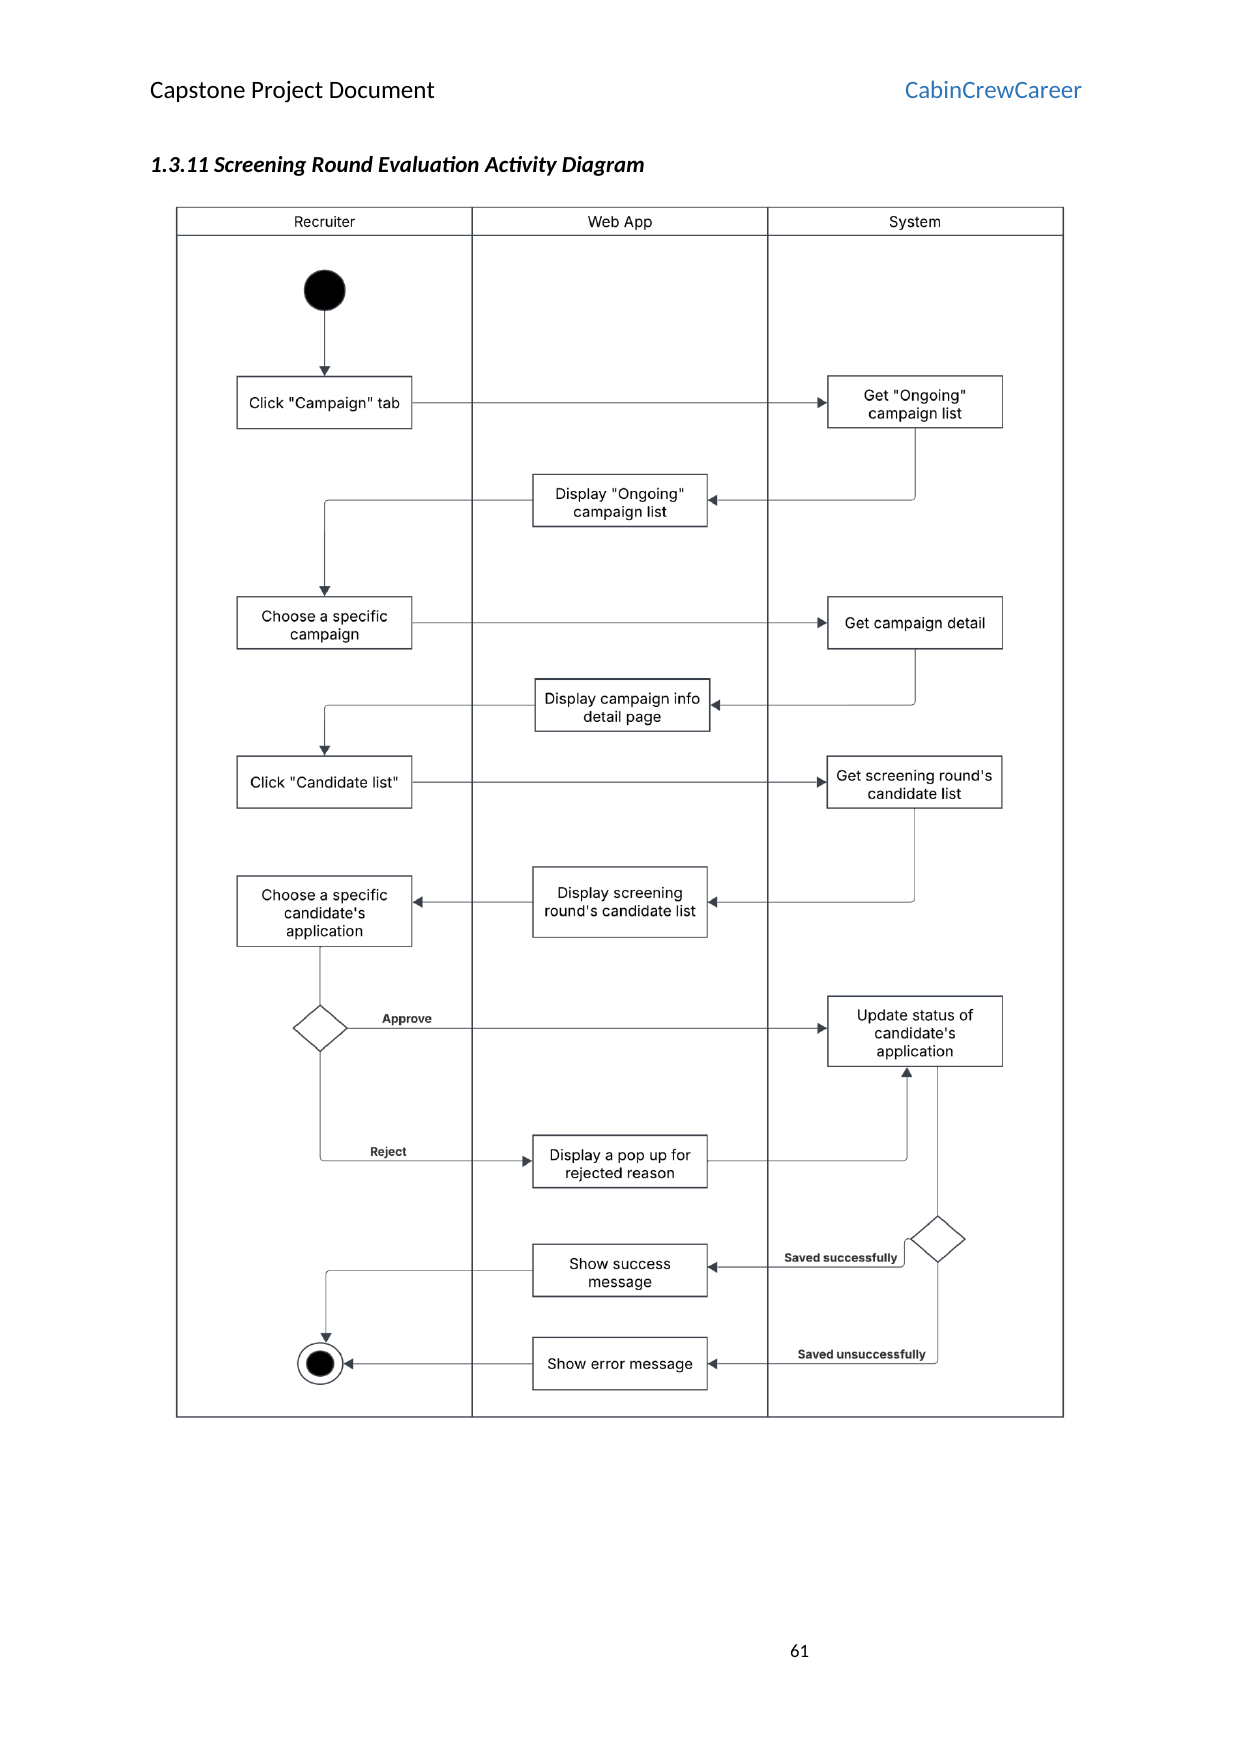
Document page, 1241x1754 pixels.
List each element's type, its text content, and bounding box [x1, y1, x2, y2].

subtitle 1.3.11 Screening Round Evaluation Activity Diagram [150, 150, 1090, 178]
picture [150, 180, 1090, 1444]
